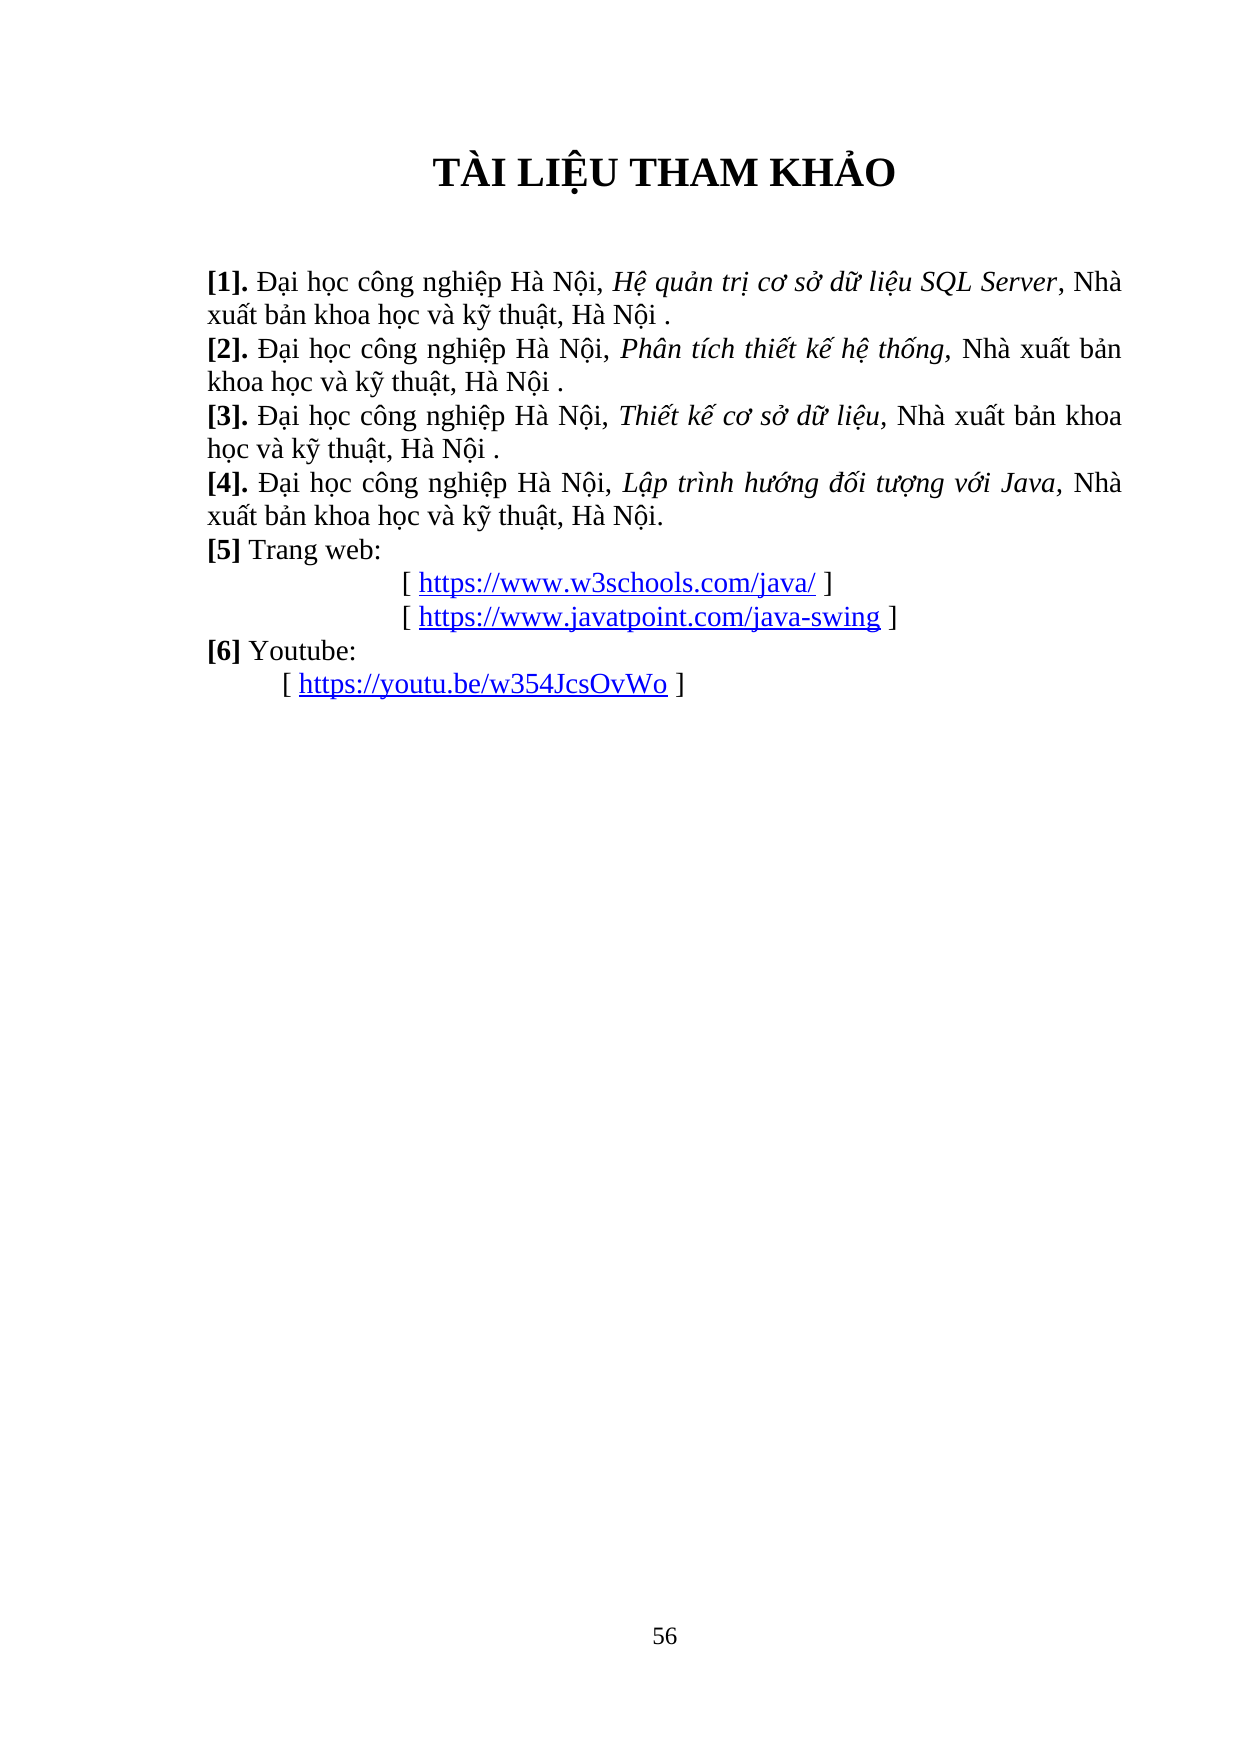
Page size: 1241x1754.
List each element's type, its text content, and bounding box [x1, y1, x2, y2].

text [5] Trang web: [207, 532, 1122, 566]
text [2]. Đại học công nghiệp Hà Nội, Phân tích thiết kế hệ thống, Nhà xuất bản khoa học và kỹ thuật, Hà Nội . [207, 331, 1122, 398]
subtitle TÀI LIỆU THAM KHẢO [207, 148, 1122, 196]
text [6] Youtube: [207, 633, 1122, 666]
text [ https://www.javatpoint.com/java-swing ] [327, 599, 1122, 633]
text [3]. Đại học công nghiệp Hà Nội, Thiết kế cơ sở dữ liệu, Nhà xuất bản khoa học và kỹ thuật, Hà Nội . [207, 398, 1122, 465]
text [4]. Đại học công nghiệp Hà Nội, Lập trình hướng đối tượng với Java, Nhà xuất bản khoa học và kỹ thuật, Hà Nội. [207, 465, 1122, 532]
text [ https://youtu.be/w354JcsOvWo ] [207, 666, 1122, 700]
text [ https://www.w3schools.com/java/ ] [327, 566, 1122, 599]
text [1]. Đại học công nghiệp Hà Nội, Hệ quản trị cơ sở dữ liệu SQL Server, Nhà xuất bản khoa học và kỹ thuật, Hà Nội . [207, 264, 1122, 331]
